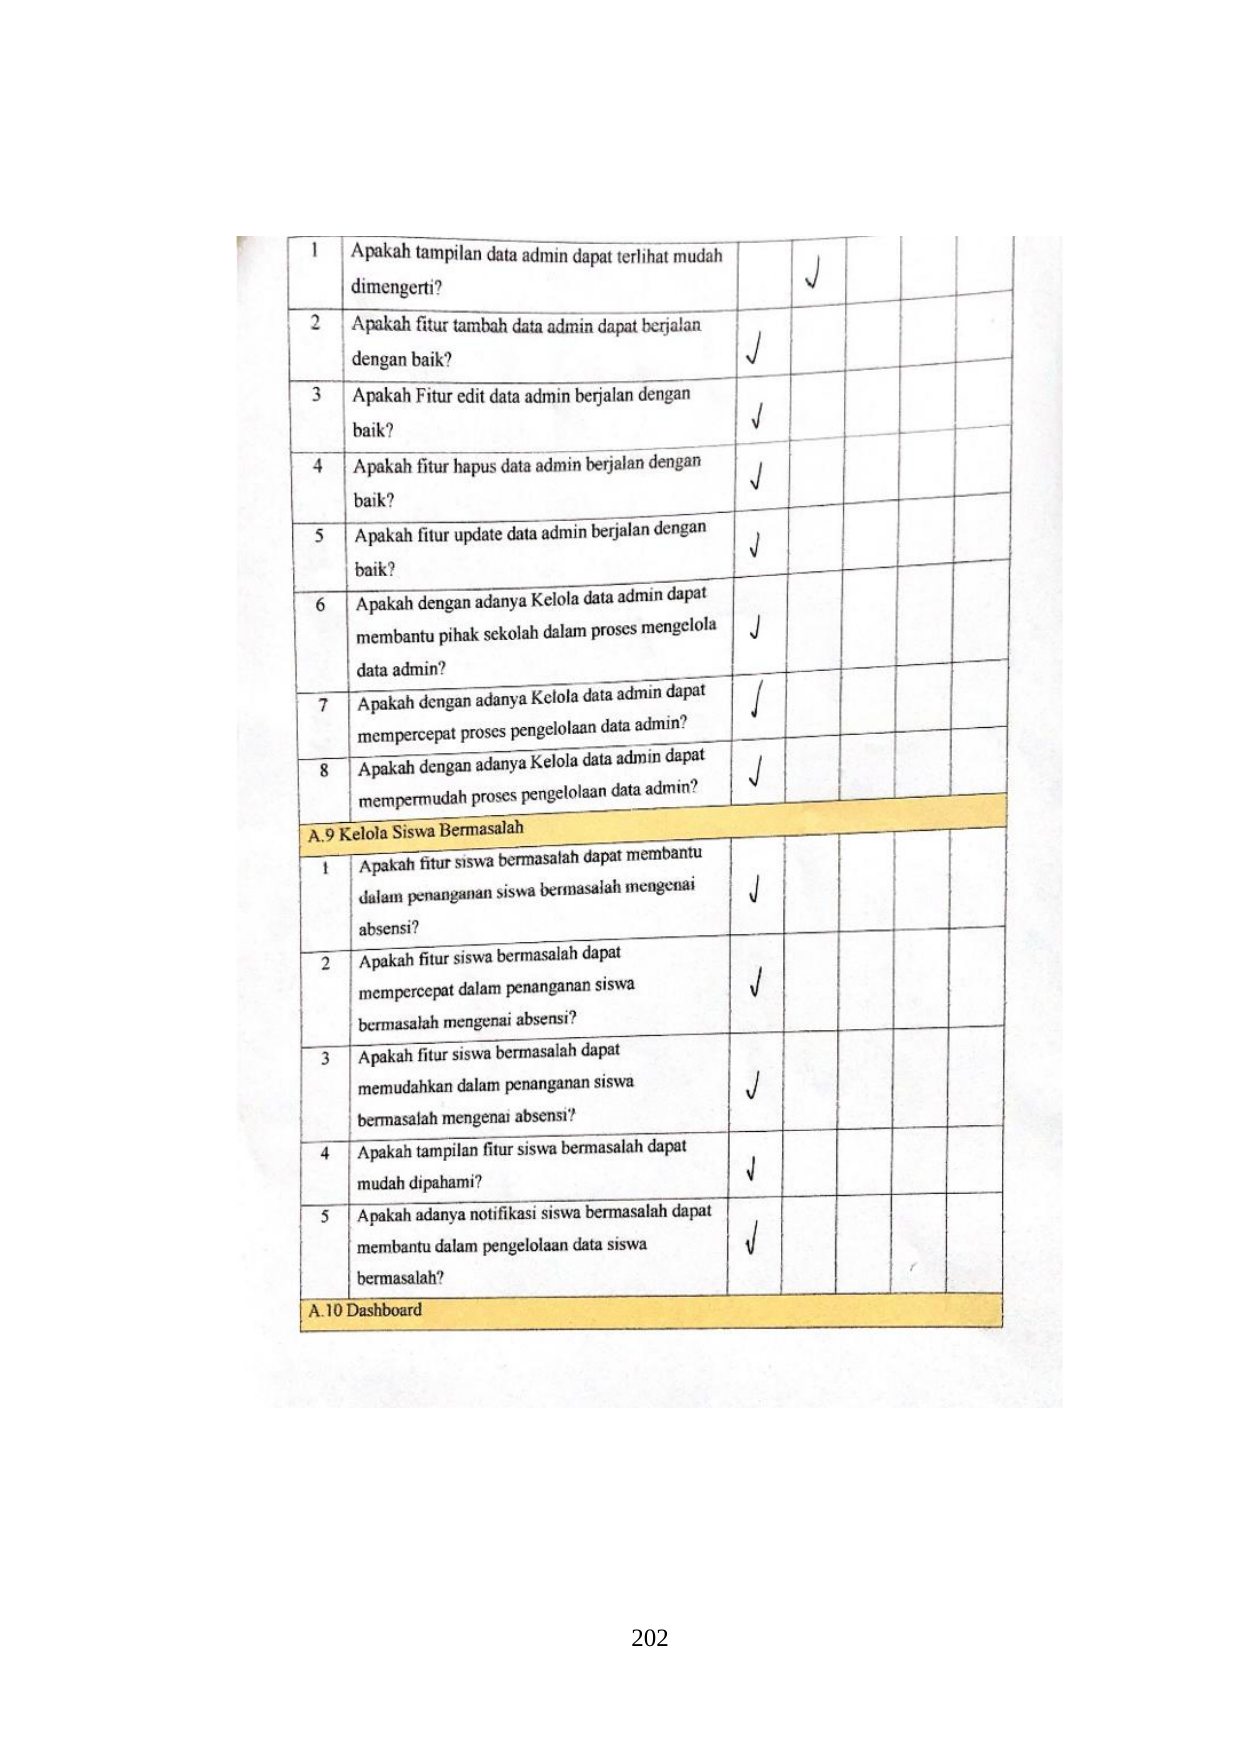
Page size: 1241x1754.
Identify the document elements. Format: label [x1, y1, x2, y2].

picture [236, 236, 1063, 1408]
